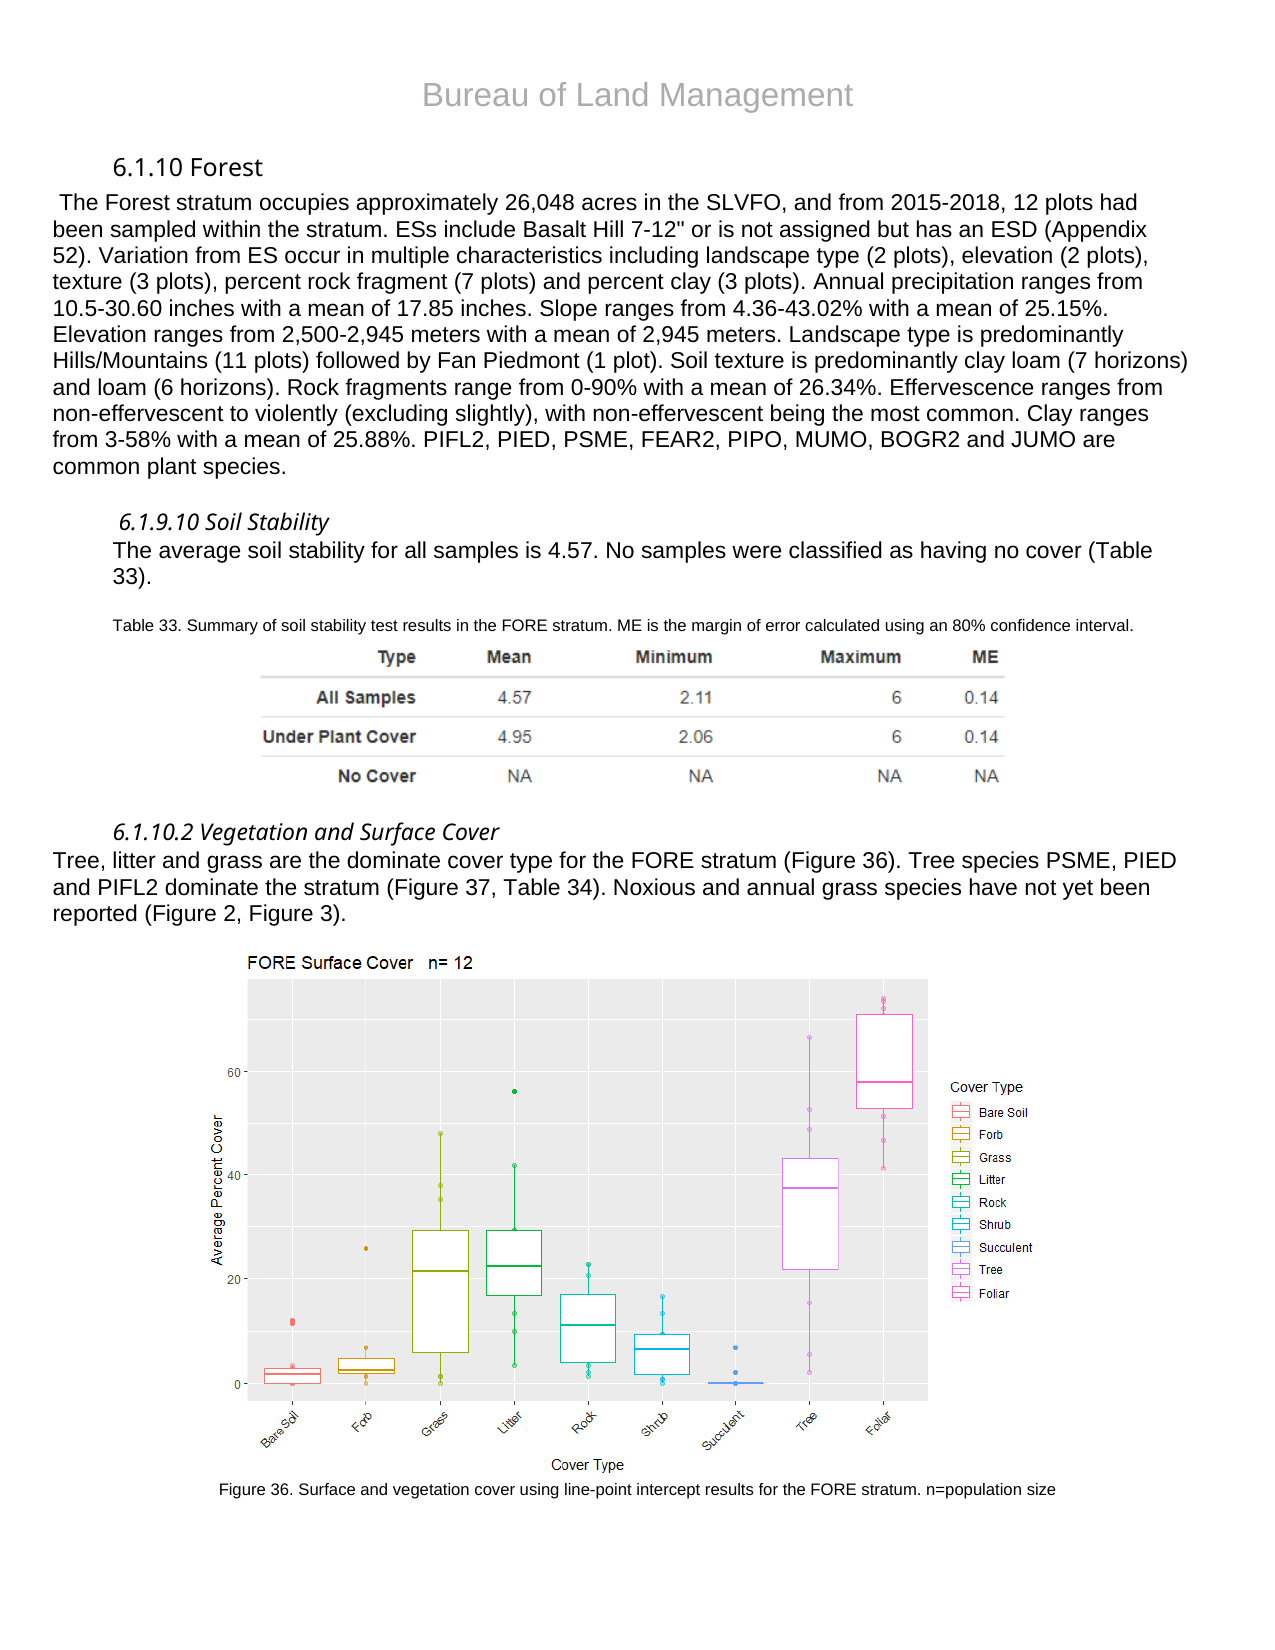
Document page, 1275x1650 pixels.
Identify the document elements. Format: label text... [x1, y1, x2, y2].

subtitle 6.1.9.10 Soil Stability [112, 505, 1162, 537]
subtitle 6.1.10 Forest [112, 150, 1162, 184]
text Figure 36. Surface and vegetation cover using line-point intercept results for the FORE stratum. n=population size [112, 1480, 1162, 1499]
subtitle Table 33. Summary of soil stability test results in the FORE stratum. ME is the margin of error calculated using an 80% confidence interval. [112, 616, 1162, 635]
picture [260, 635, 1015, 814]
text The Forest stratum occupies approximately 26,048 acres in the SLVFO, and from 2015-2018, 12 plots had been sampled within the stratum. ESs include Basalt Hill 7-12" or is not assigned but has an ESD (Appendix 52). Variation from ES occur in multiple characteristics including landscape type (2 plots), elevation (2 plots), texture (3 plots), percent rock fragment (7 plots) and percent clay (3 plots). Annual precipitation ranges from 10.5-30.60 inches with a mean of 17.85 inches. Slope ranges from 4.36-43.02% with a mean of 25.15%. Elevation ranges from 2,500-2,945 meters with a mean of 2,945 meters. Landscape type is predominantly Hills/Mountains (11 plots) followed by Fan Piedmont (1 plot). Soil texture is predominantly clay loam (7 horizons) and loam (6 horizons). Rock fragments range from 0-90% with a mean of 26.34%. Effervescence ranges from non-effervescent to violently (excluding slightly), with non-effervescent being the most common. Clay ranges from 3-58% with a mean of 25.88%. PIFL2, PIED, PSME, FEAR2, PIPO, MUMO, BOGR2 and JUMO are common plant species. [52, 189, 1191, 479]
text Tree, litter and grass are the dominate cover type for the FORE stratum (Figure 36). Tree species PSME, PIED and PIFL2 dominate the stratum (Figure 37, Table 34). Noxious and annual grass species have not yet been reported (Figure 2, Figure 3). [52, 847, 1191, 926]
subtitle 6.1.10.2 Vegetation and Surface Cover [112, 816, 1162, 847]
text The average soil stability for all samples is 4.57. No samples were classified as having no cover (Table 33). [112, 537, 1162, 589]
picture [208, 952, 1036, 1477]
